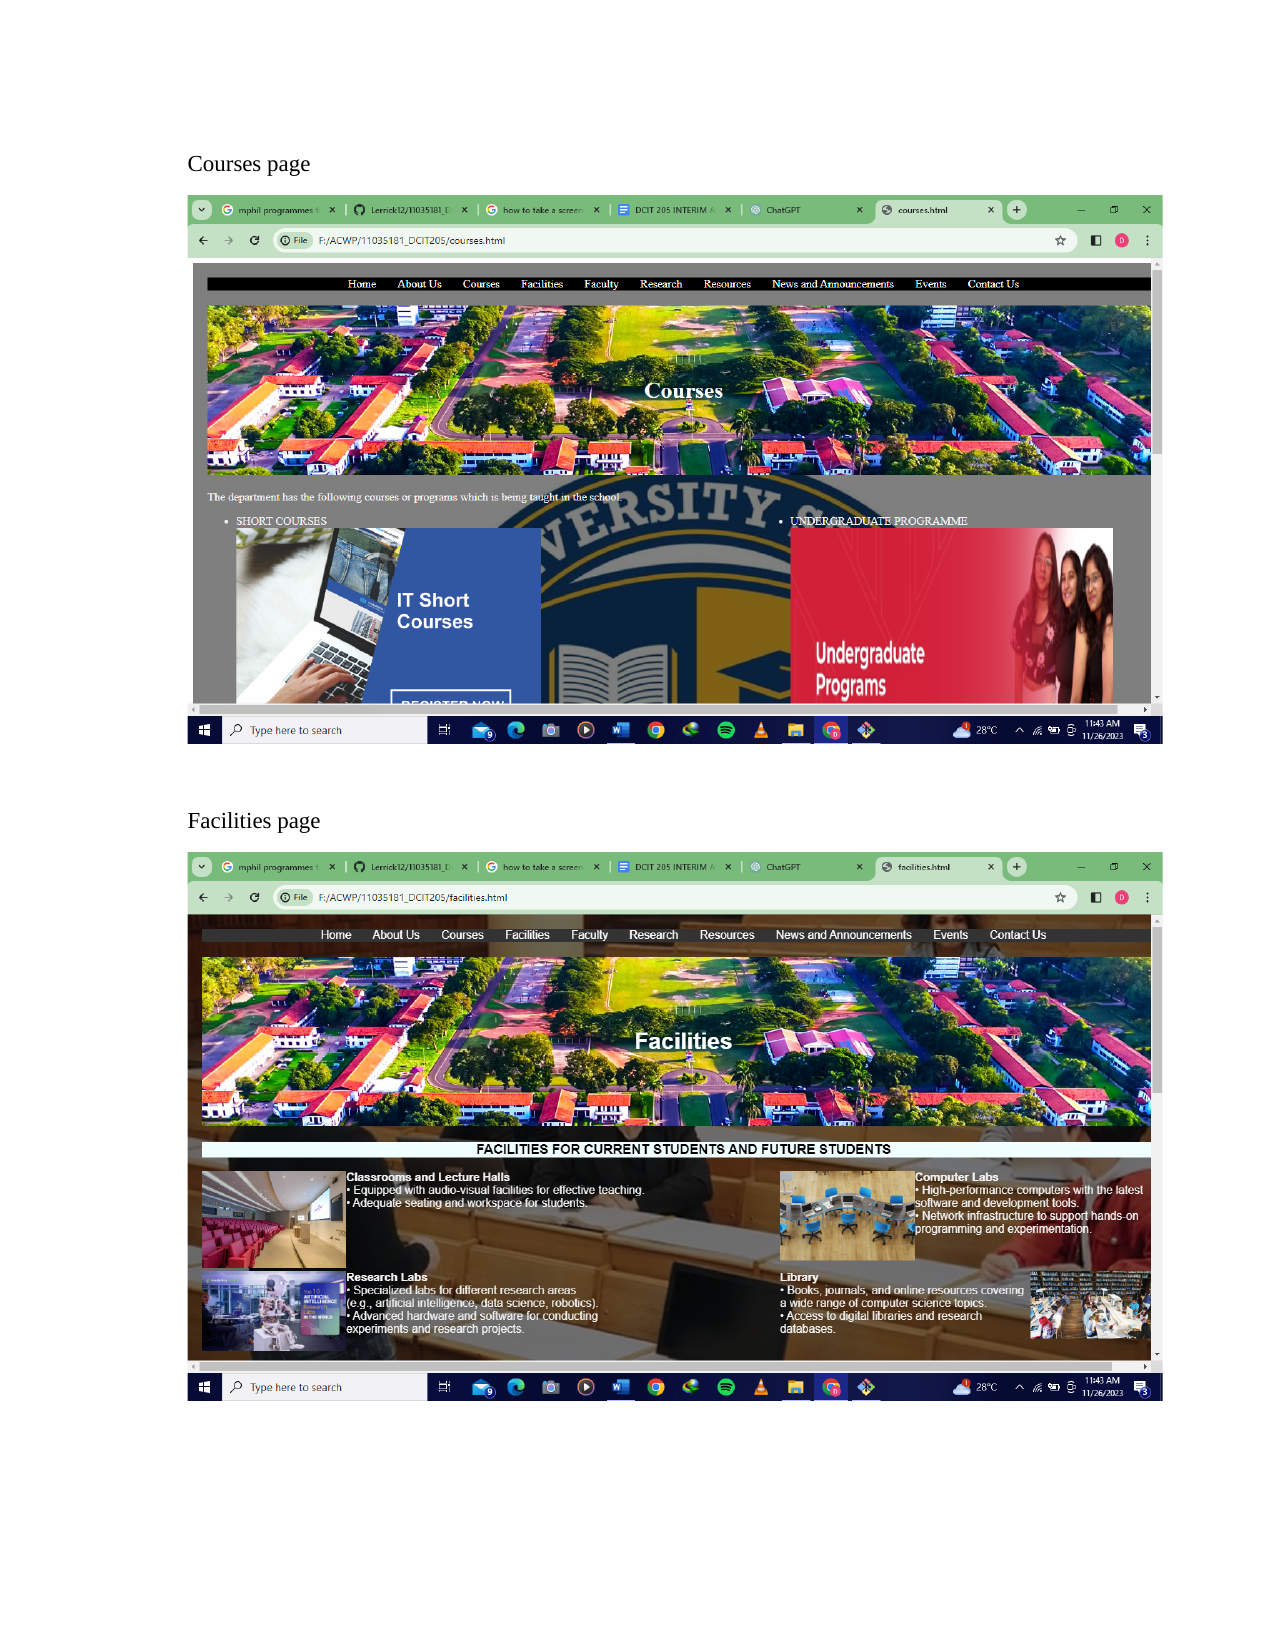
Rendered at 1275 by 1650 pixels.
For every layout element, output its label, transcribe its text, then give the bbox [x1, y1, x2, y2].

picture [187, 852, 1163, 1401]
text Courses page [187, 150, 1125, 176]
picture [187, 195, 1163, 744]
text Facilities page [187, 807, 1125, 833]
